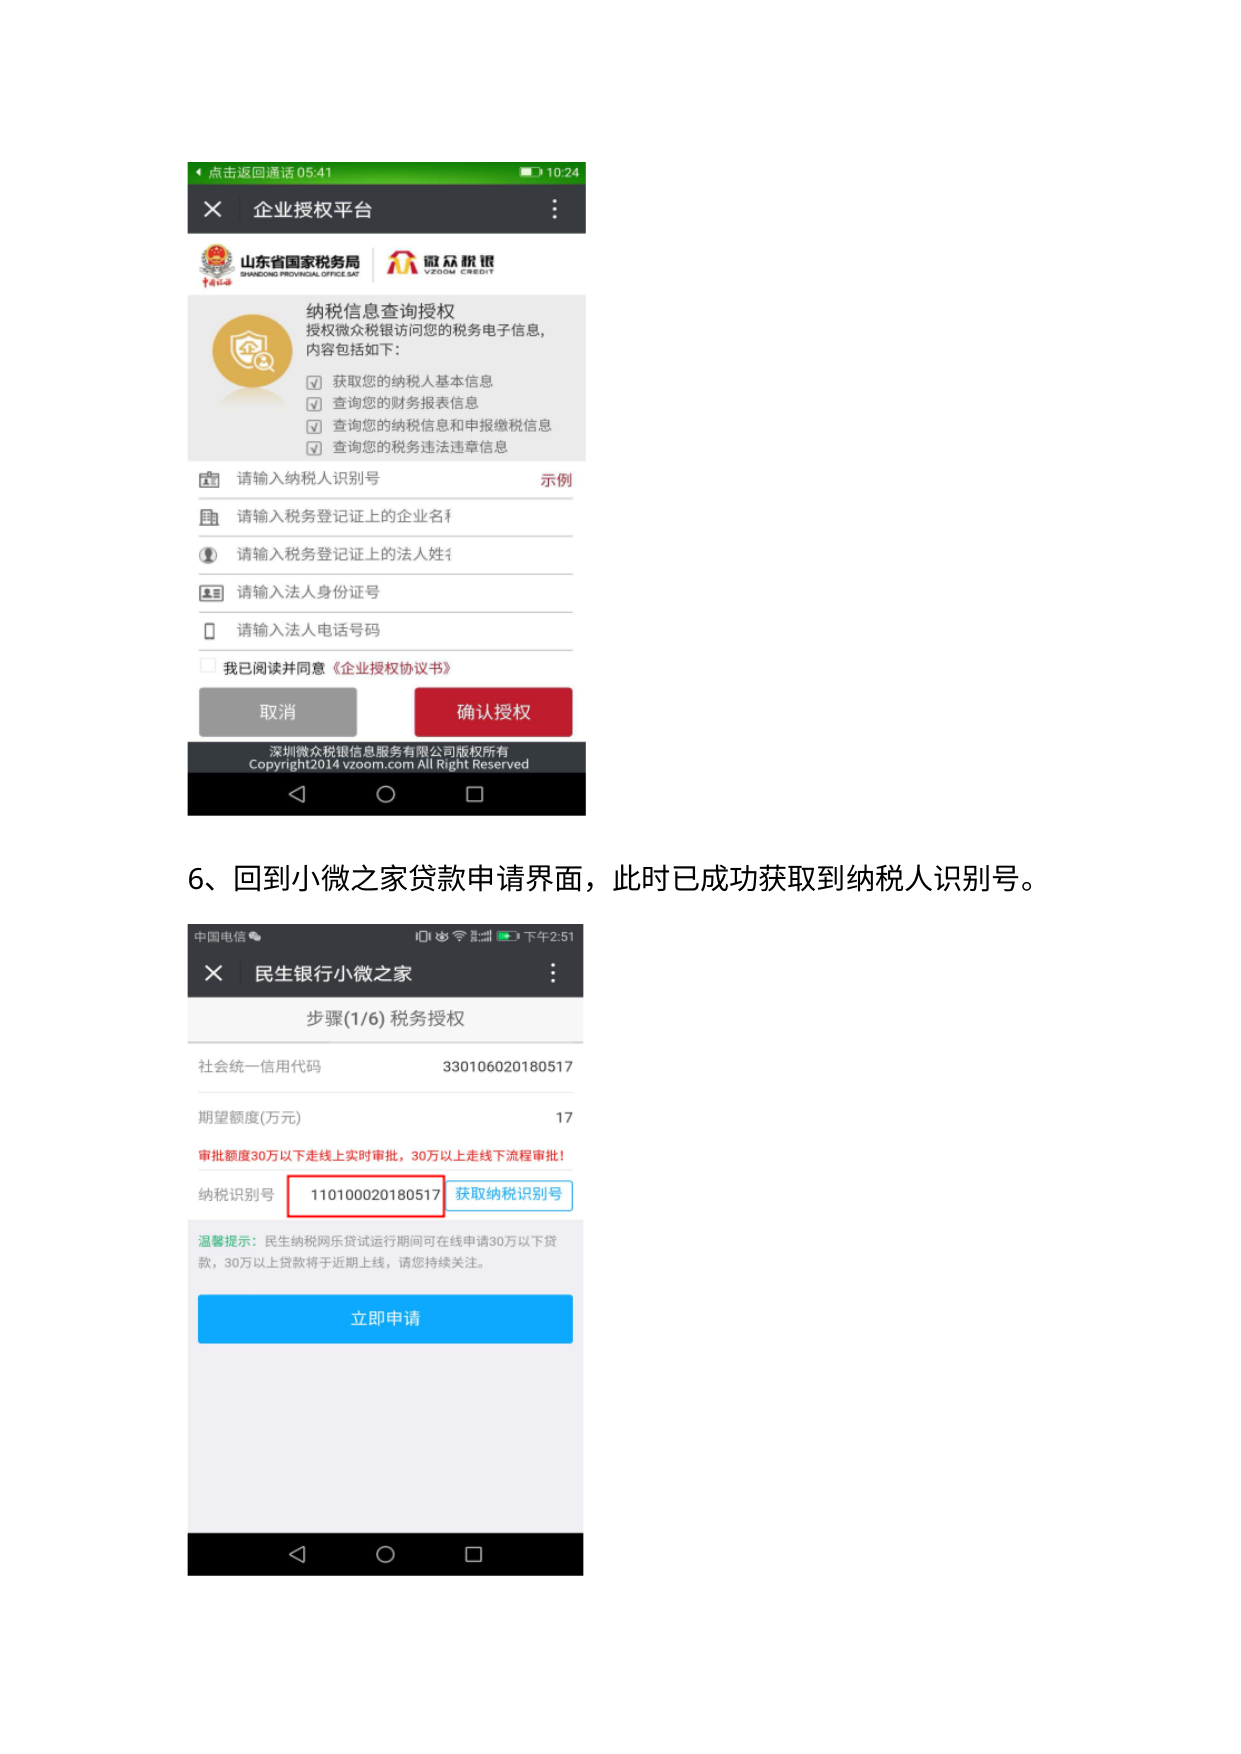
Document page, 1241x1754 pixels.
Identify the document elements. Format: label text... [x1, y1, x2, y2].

picture [187, 162, 587, 817]
picture [187, 924, 584, 1577]
text 6、回到小微之家贷款申请界面，此时已成功获取到纳税人识别号。 [187, 844, 1053, 909]
